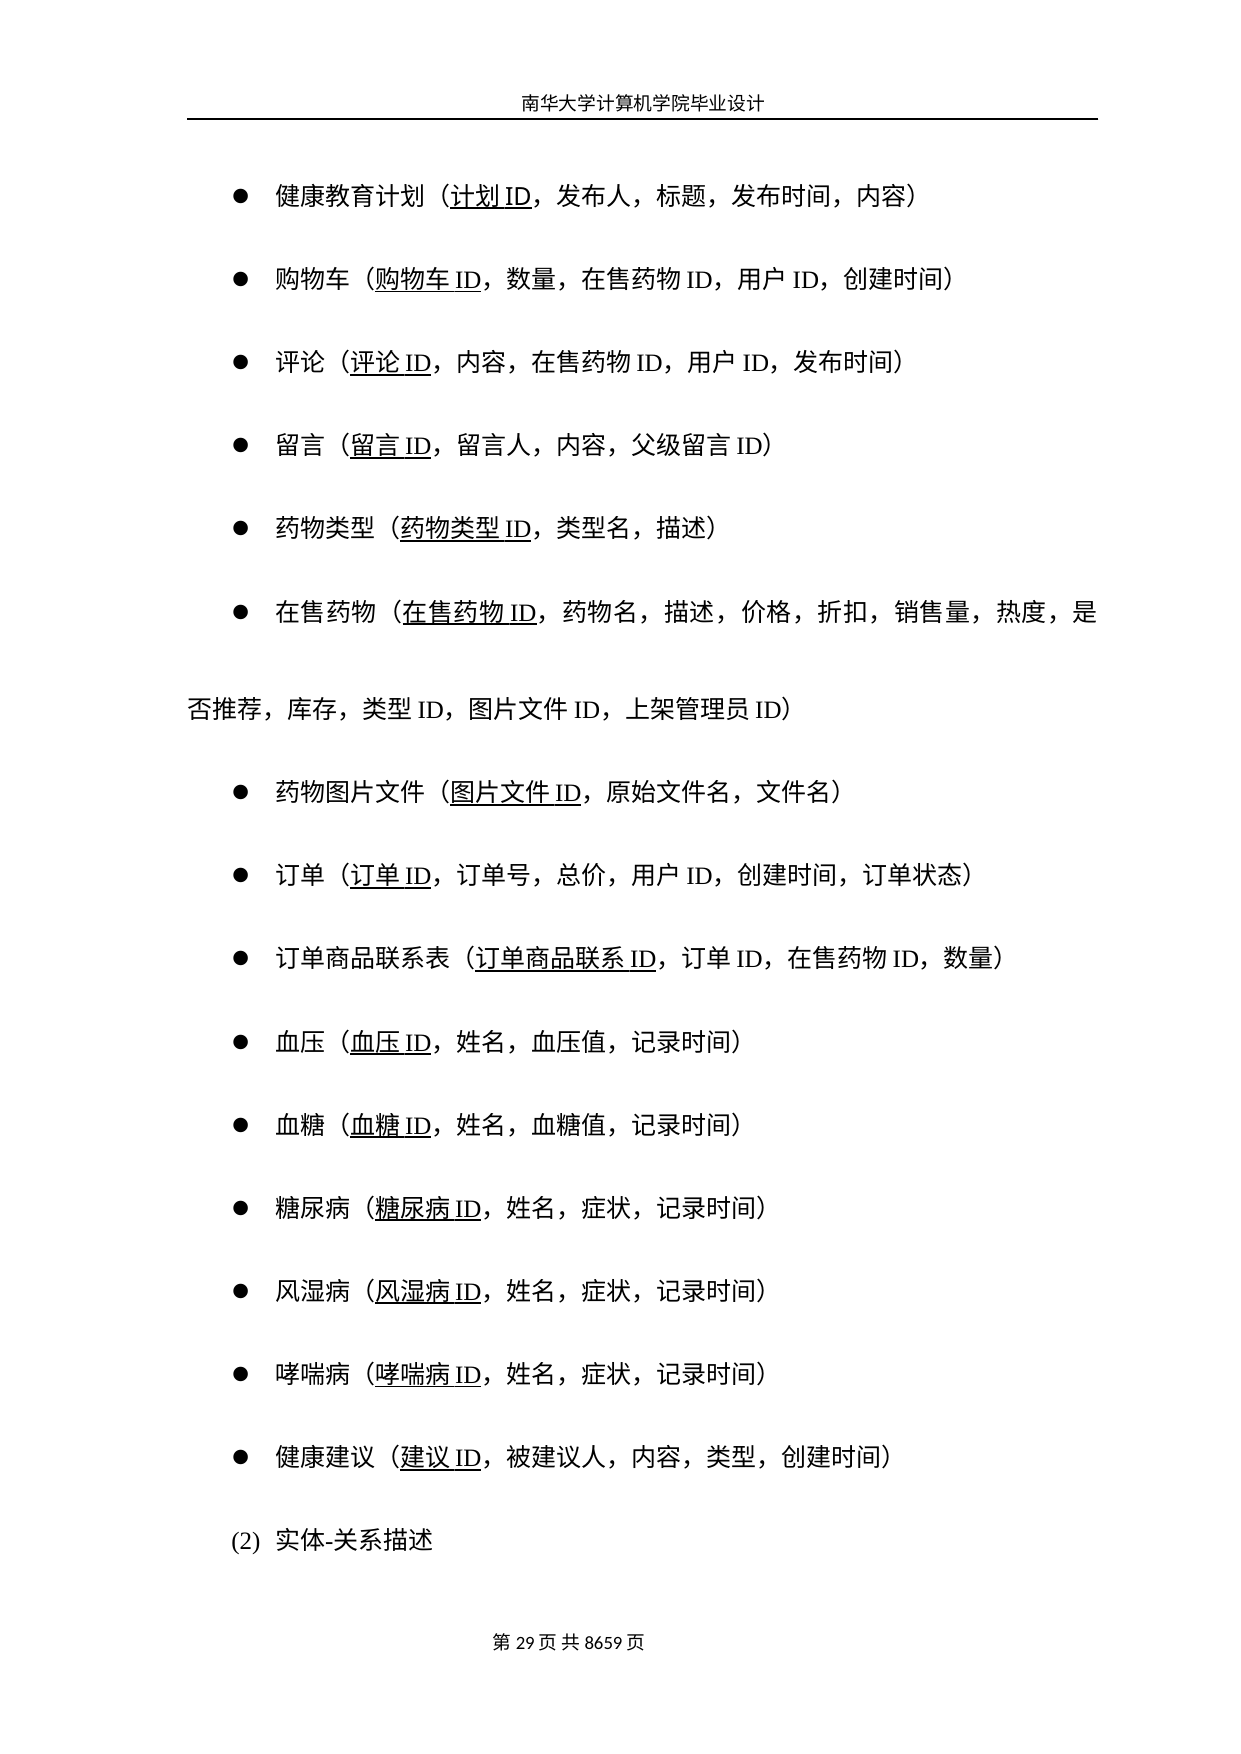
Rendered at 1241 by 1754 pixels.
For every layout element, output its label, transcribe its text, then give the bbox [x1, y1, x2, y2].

list 留言（留言ID，留言人，内容，父级留言ID） [187, 411, 1098, 476]
list 实体-关系描述 [187, 1506, 1098, 1571]
list 健康建议（建议ID，被建议人，内容，类型，创建时间） [187, 1423, 1098, 1488]
list 哮喘病（哮喘病ID，姓名，症状，记录时间） [187, 1340, 1098, 1405]
list 血糖（血糖ID，姓名，血糖值，记录时间） [187, 1091, 1098, 1156]
list 在售药物（在售药物ID，药物名，描述，价格，折扣，销售量，热度，是否推荐，库存，类型ID，图片文件ID，上架管理员ID） [187, 578, 1098, 740]
list 药物图片文件（图片文件ID，原始文件名，文件名） [187, 758, 1098, 823]
list 血压（血压ID，姓名，血压值，记录时间） [187, 1008, 1098, 1073]
list 购物车（购物车ID，数量，在售药物ID，用户ID，创建时间） [187, 245, 1098, 310]
list 风湿病（风湿病ID，姓名，症状，记录时间） [187, 1257, 1098, 1322]
list 糖尿病（糖尿病ID，姓名，症状，记录时间） [187, 1174, 1098, 1239]
list 药物类型（药物类型ID，类型名，描述） [187, 494, 1098, 559]
list 健康教育计划（计划ID，发布人，标题，发布时间，内容） [187, 162, 1098, 227]
list 订单（订单ID，订单号，总价，用户ID，创建时间，订单状态） [187, 841, 1098, 906]
list 订单商品联系表（订单商品联系ID，订单ID，在售药物ID，数量） [187, 924, 1098, 989]
list 评论（评论ID，内容，在售药物ID，用户ID，发布时间） [187, 328, 1098, 393]
